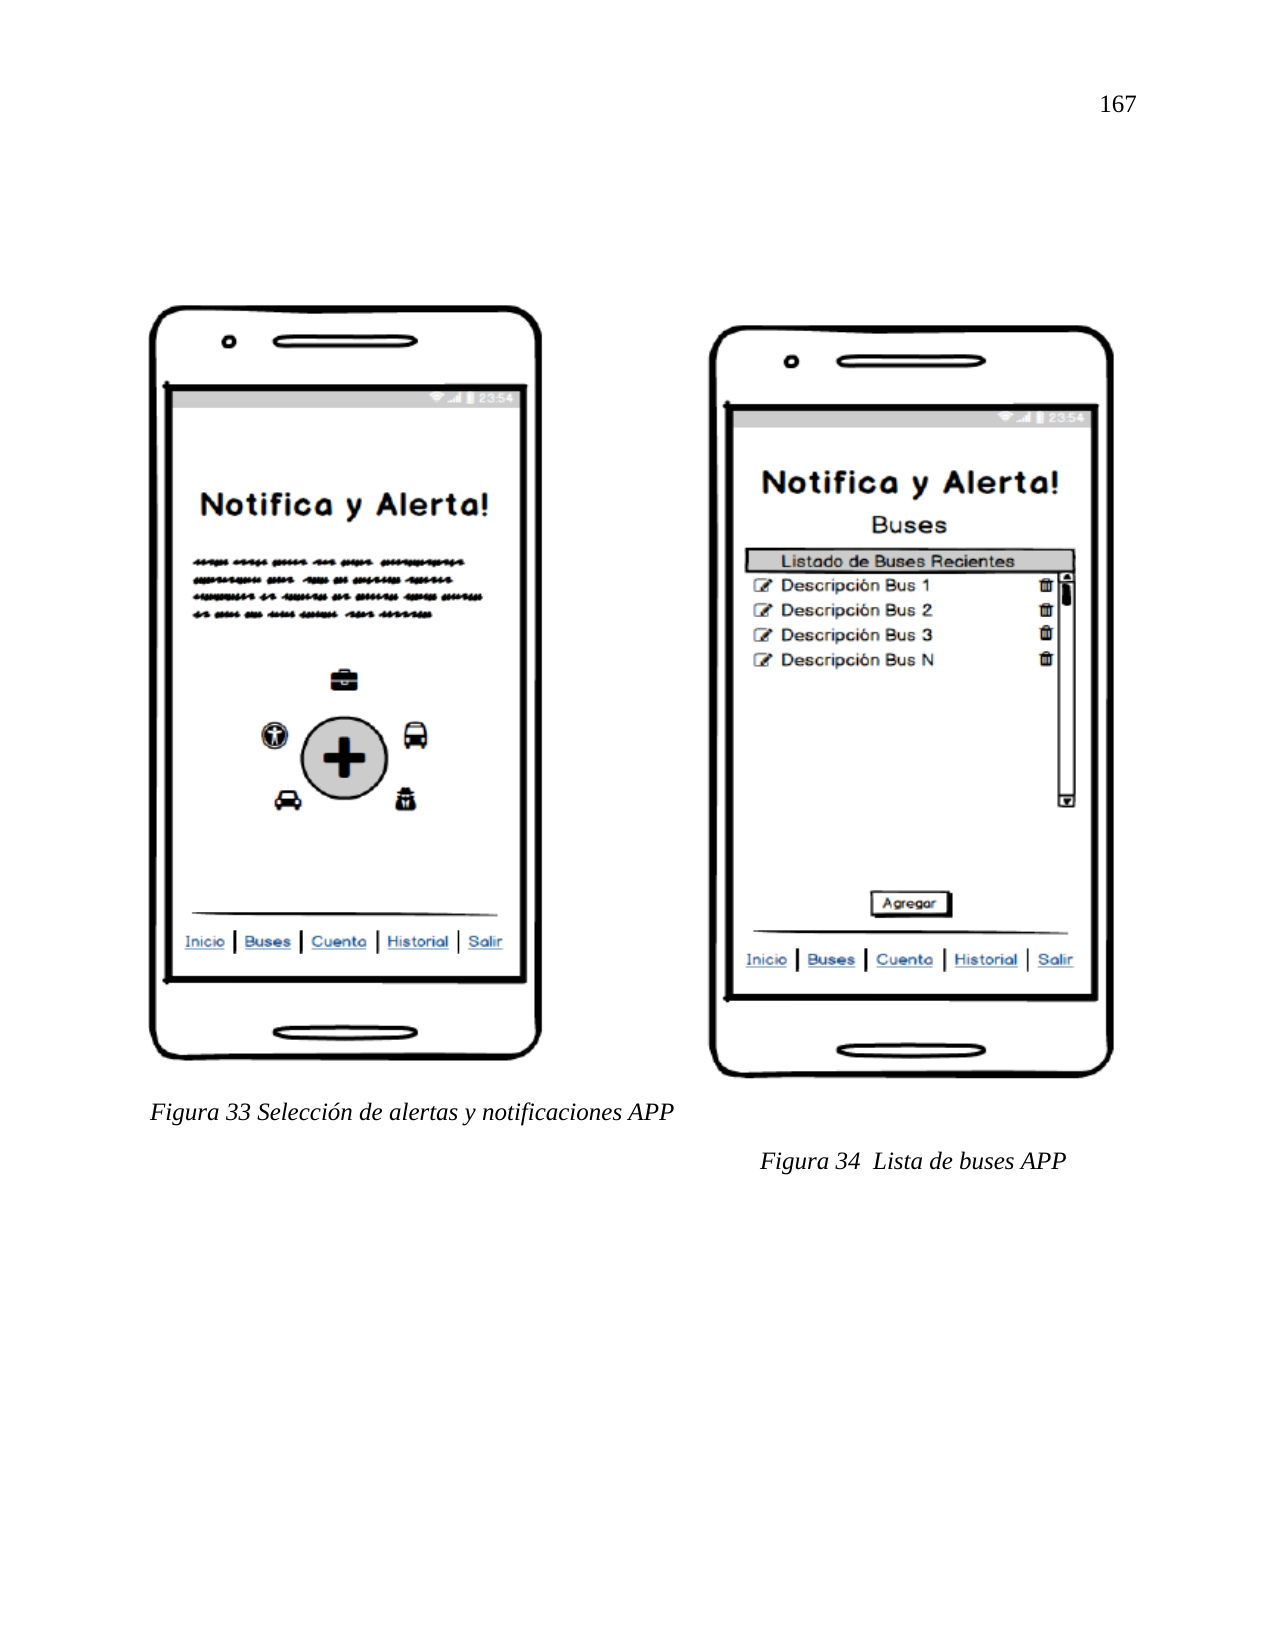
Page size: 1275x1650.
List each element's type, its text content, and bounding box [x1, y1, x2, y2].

picture [148, 300, 548, 1069]
picture [705, 320, 1120, 1088]
